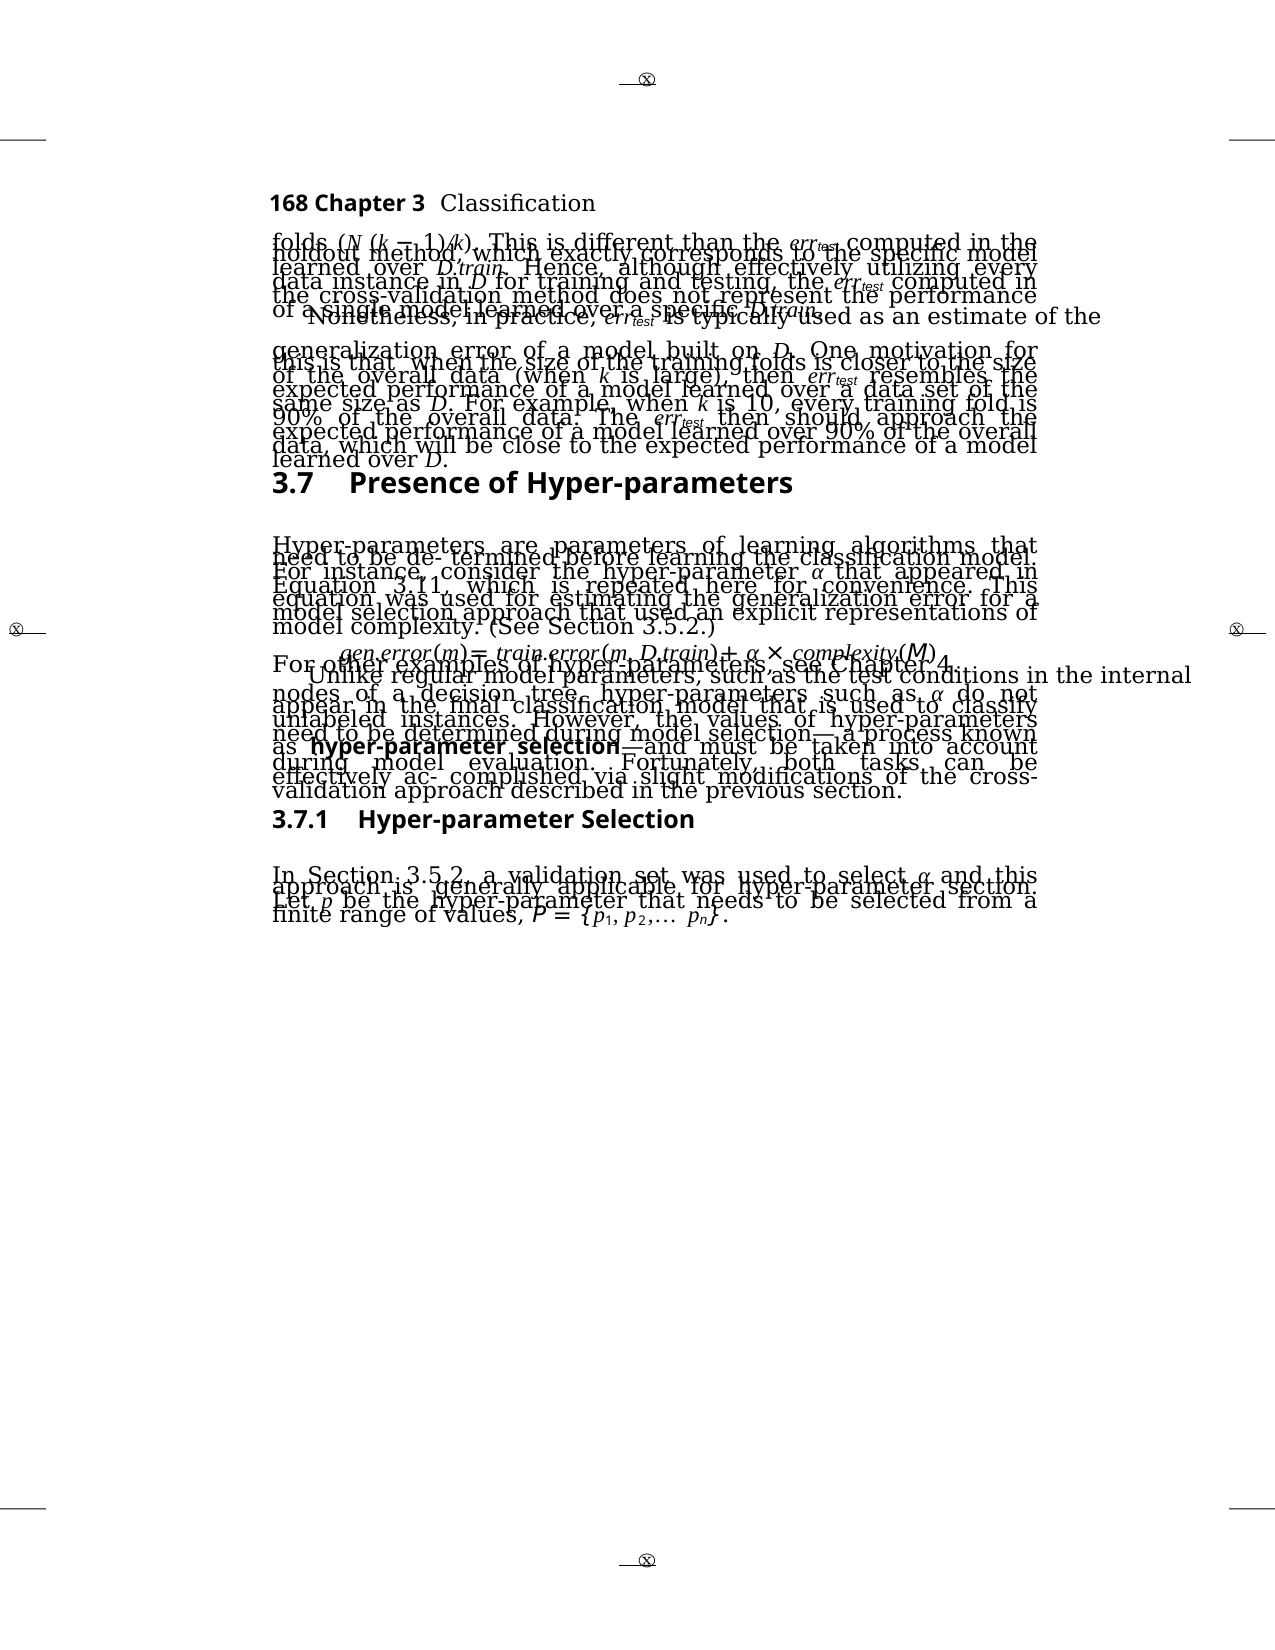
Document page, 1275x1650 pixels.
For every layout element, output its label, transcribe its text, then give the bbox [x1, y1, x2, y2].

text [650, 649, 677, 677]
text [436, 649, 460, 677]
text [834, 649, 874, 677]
subtitle Presence of Hyper-parameters [272, 476, 1275, 498]
text 168 Chapter 3 Classiﬁcation [269, 173, 1275, 221]
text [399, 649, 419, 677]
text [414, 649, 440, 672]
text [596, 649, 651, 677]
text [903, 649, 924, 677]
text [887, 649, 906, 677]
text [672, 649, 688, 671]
text Hyper-parameters are parameters of learning algorithms that need to be de- termined before learning the classiﬁcation model. For instance, consider the hyper-parameter α that appeared in Equation 3.11, which is repeated here for convenience. This equation was used for estimating the generalization error for a model selection approach that used an explicit representations of model complexity. (See Section 3.5.2.) [272, 543, 1038, 639]
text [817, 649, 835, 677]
subtitle Hyper-parameter Selection [446, 818, 1275, 831]
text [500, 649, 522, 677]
text generalization error of a model built on D. One motivation for this is that when the size of the training folds is closer to the size of the overall data (when k is large), then errtest resembles the expected performance of a model learned over a data set of the same size as D. For example, when k is 10, every training fold is 90% of the overall data. The errtest then should approach the expected performance of a model learned over 90% of the overall data, which will be close to the expected performance of a model learned over D. [272, 347, 1038, 472]
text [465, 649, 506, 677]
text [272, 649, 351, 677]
text In Section 3.5.2, a validation set was used to select α and this approach is generally applicable for hyper-parameter section. Let p be the hyper-parameter that needs to be selected from a ﬁnite range of values, P = {p1, p2,... pn}. [272, 872, 1038, 929]
text nodes of a decision tree, hyper-parameters such as α do not appear in the ﬁnal classiﬁcation model that is used to classify unlabeled instances. However, the values of hyper-parameters need to be determined during model selection— a process known as hyper-parameter selection—and must be taken into account during model evaluation. Fortunately, both tasks can be eﬀectively ac- complished via slight modiﬁcations of the cross-validation approach described in the previous section. [272, 691, 1038, 803]
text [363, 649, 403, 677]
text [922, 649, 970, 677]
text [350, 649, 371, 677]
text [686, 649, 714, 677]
text folds (N (k − 1)/k). This is diﬀerent than the errtest computed in the holdout method, which exactly corresponds to the speciﬁc model learned over D.train. Hence, although eﬀectively utilizing every data instance in D for training and testing, the errtest computed in the cross-validation method does not represent the performance of a single model learned over a speciﬁc D.train. [272, 239, 1038, 322]
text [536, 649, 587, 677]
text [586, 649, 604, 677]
